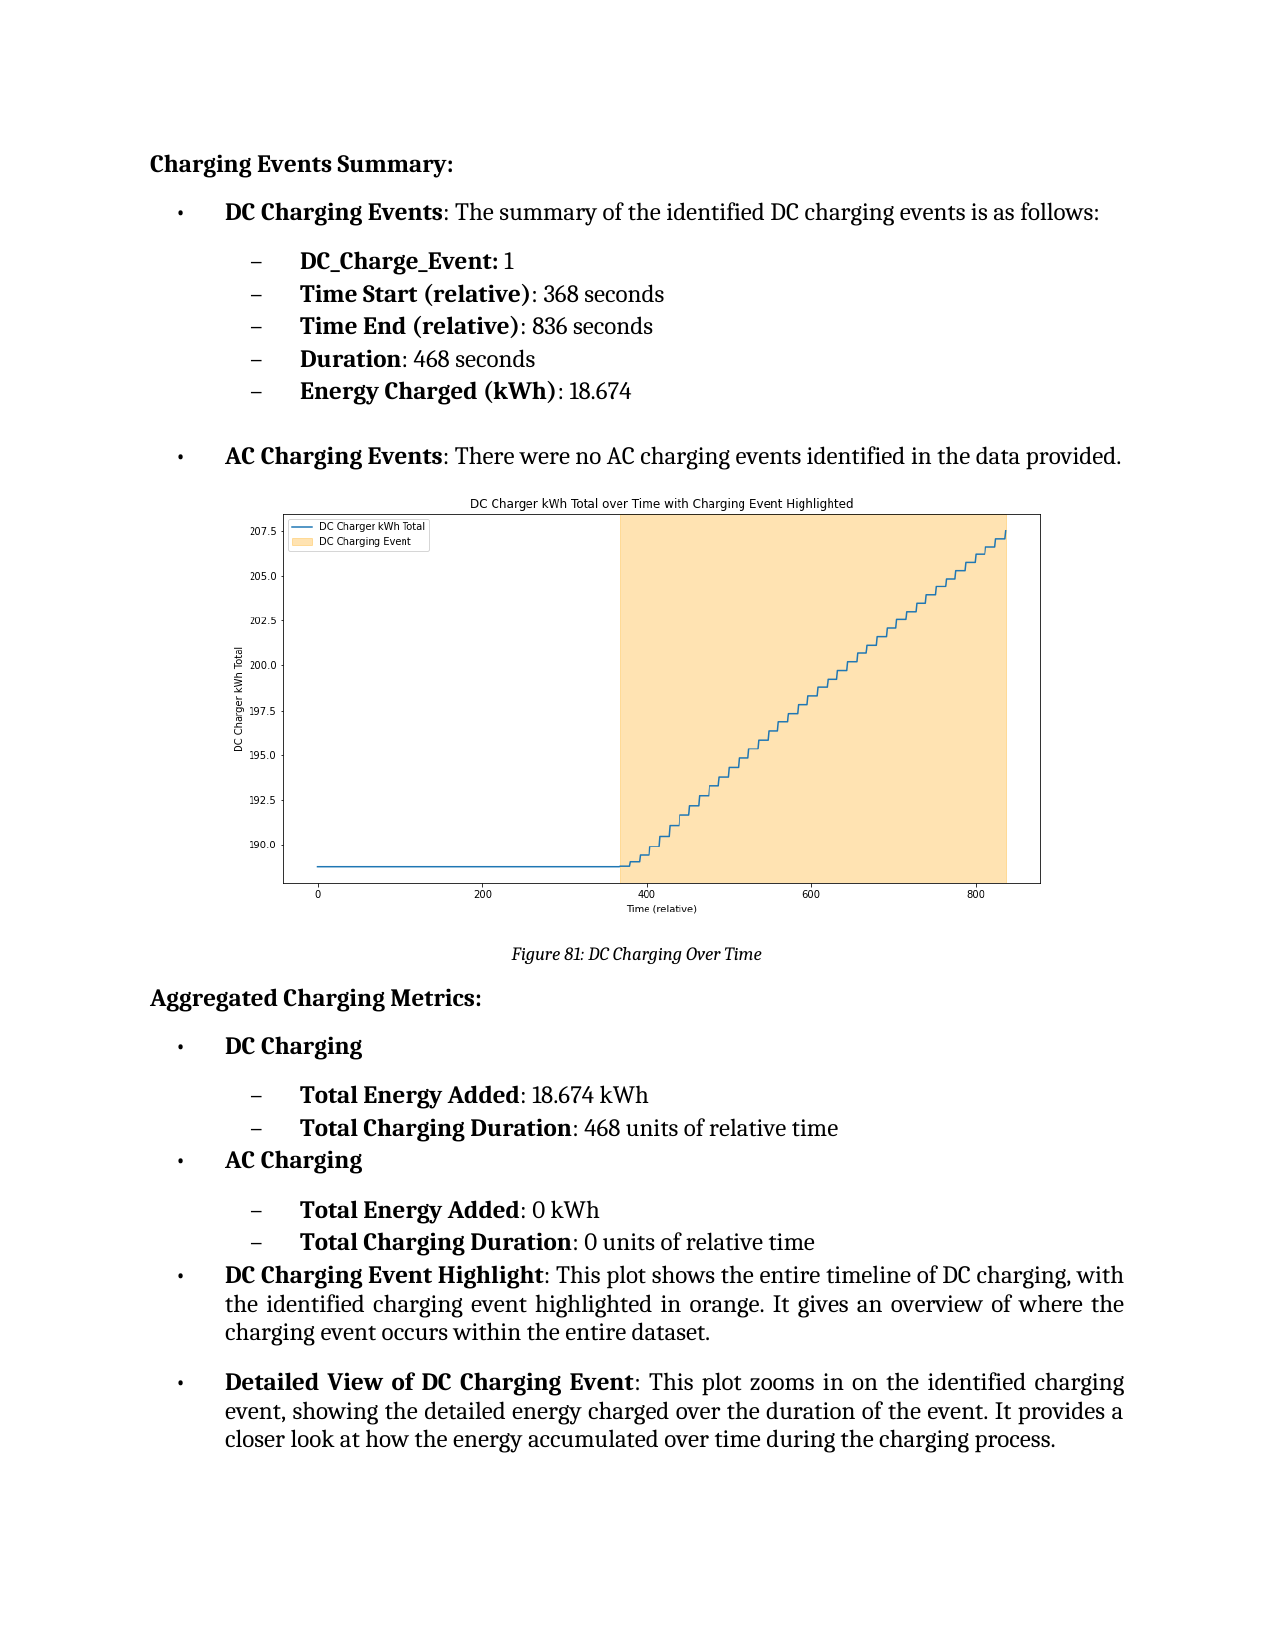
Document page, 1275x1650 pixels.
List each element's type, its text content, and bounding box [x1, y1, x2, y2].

list Energy Charged (kWh): 18.674 [250, 377, 1125, 406]
picture [224, 491, 1051, 923]
list Time Start (relative): 368 seconds [250, 279, 1125, 308]
list AC Charging [175, 1146, 1125, 1175]
list Total Energy Added: 0 kWh [250, 1196, 1125, 1224]
text Figure 81: DC Charging Over Time [150, 944, 1125, 965]
list Total Charging Duration: 468 units of relative time [250, 1114, 1125, 1142]
list DC Charging [175, 1032, 1125, 1060]
list DC Charging Event Highlight: This plot shows the entire timeline of DC charging, with the identified charging event highlighted in orange. It gives an overview of where the charging event occurs within the entire dataset. [175, 1261, 1125, 1347]
list DC_Charge_Event: 1 [250, 247, 1125, 276]
list Duration: 468 seconds [250, 344, 1125, 373]
list DC Charging Events: The summary of the identified DC charging events is as follows: [175, 197, 1125, 226]
list Detailed View of DC Charging Event: This plot zooms in on the identified charging event, showing the detailed energy charged over the duration of the event. It provides a closer look at how the energy accumulated over time during the charging process. [175, 1368, 1125, 1454]
text Charging Events Summary: [150, 150, 1125, 179]
list Time End (relative): 836 seconds [250, 312, 1125, 341]
list AC Charging Events: There were no AC charging events identified in the data provided. [175, 442, 1125, 471]
list Total Energy Added: 18.674 kWh [250, 1081, 1125, 1110]
text Aggregated Charging Metrics: [150, 984, 1125, 1013]
list Total Charging Duration: 0 units of relative time [250, 1228, 1125, 1257]
